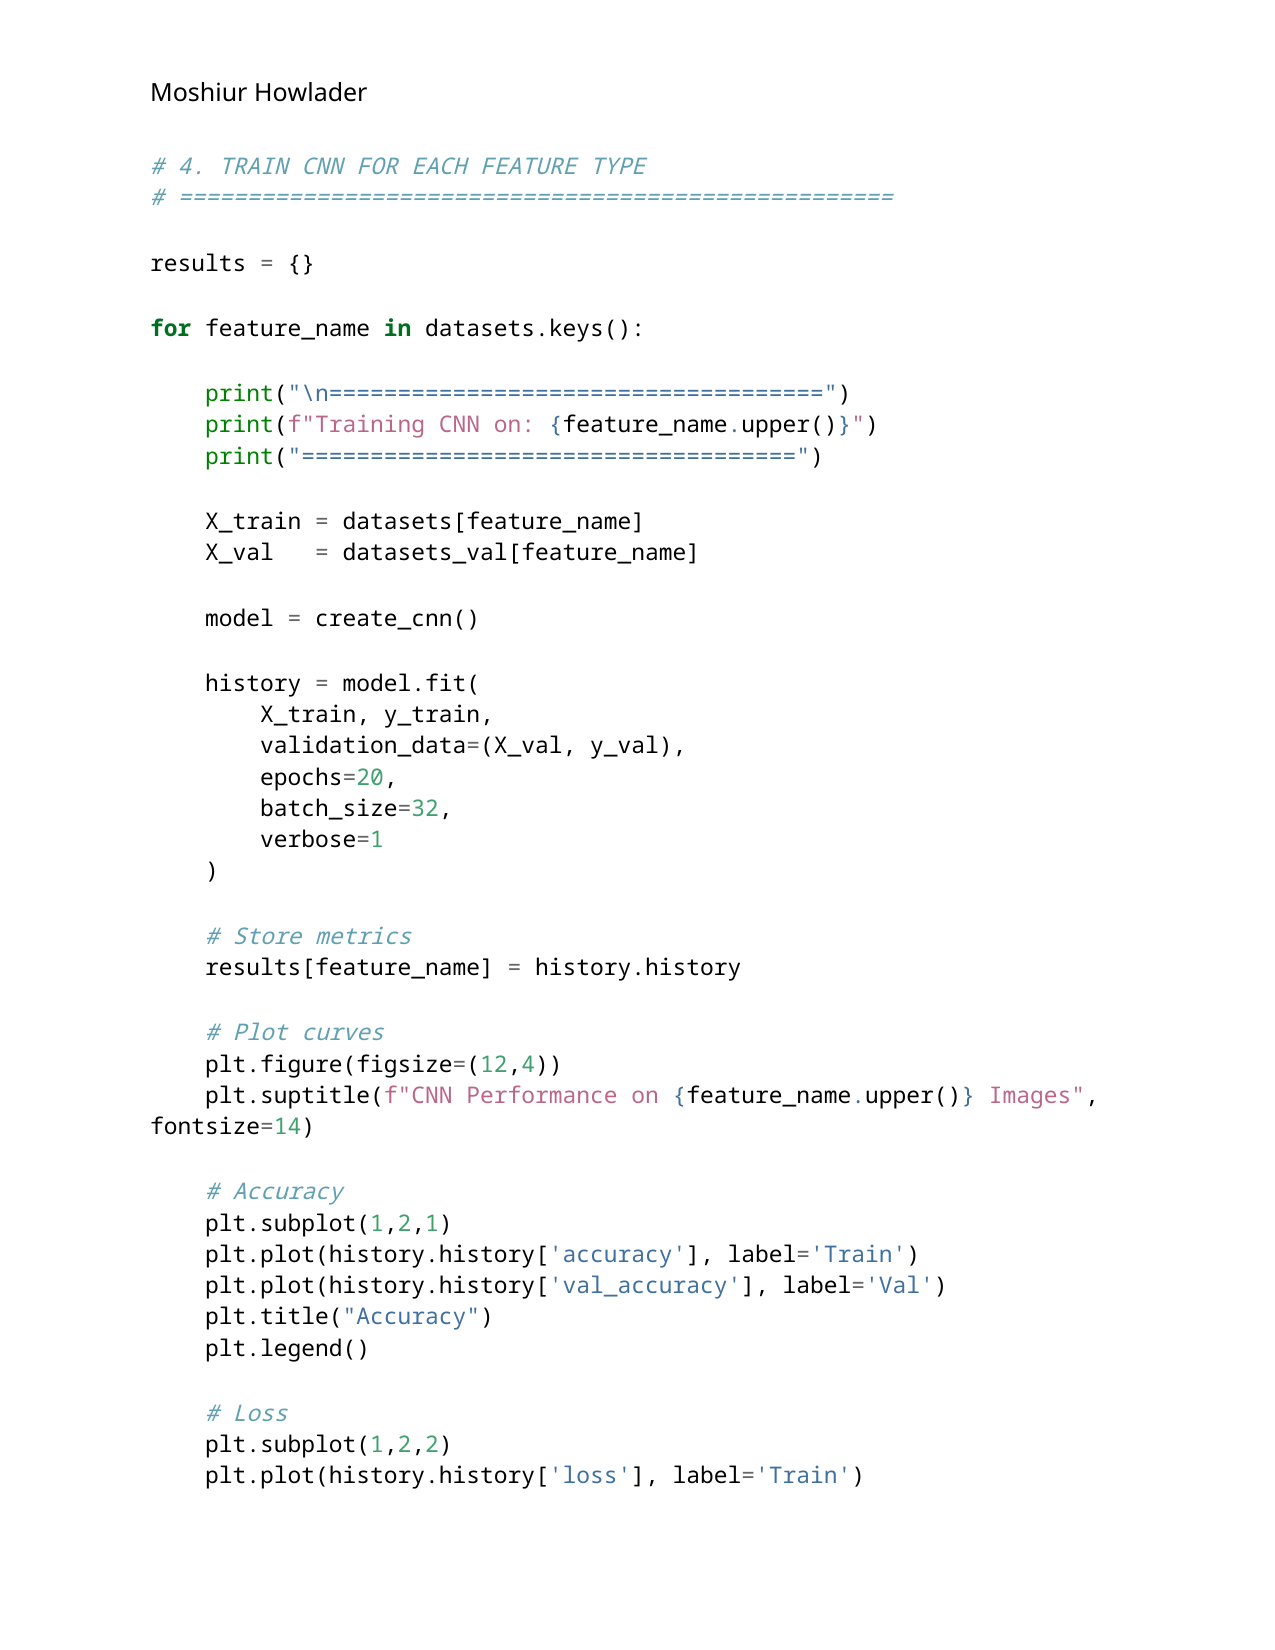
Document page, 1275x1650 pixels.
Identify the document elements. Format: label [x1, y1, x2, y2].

text [150, 150, 1125, 1491]
